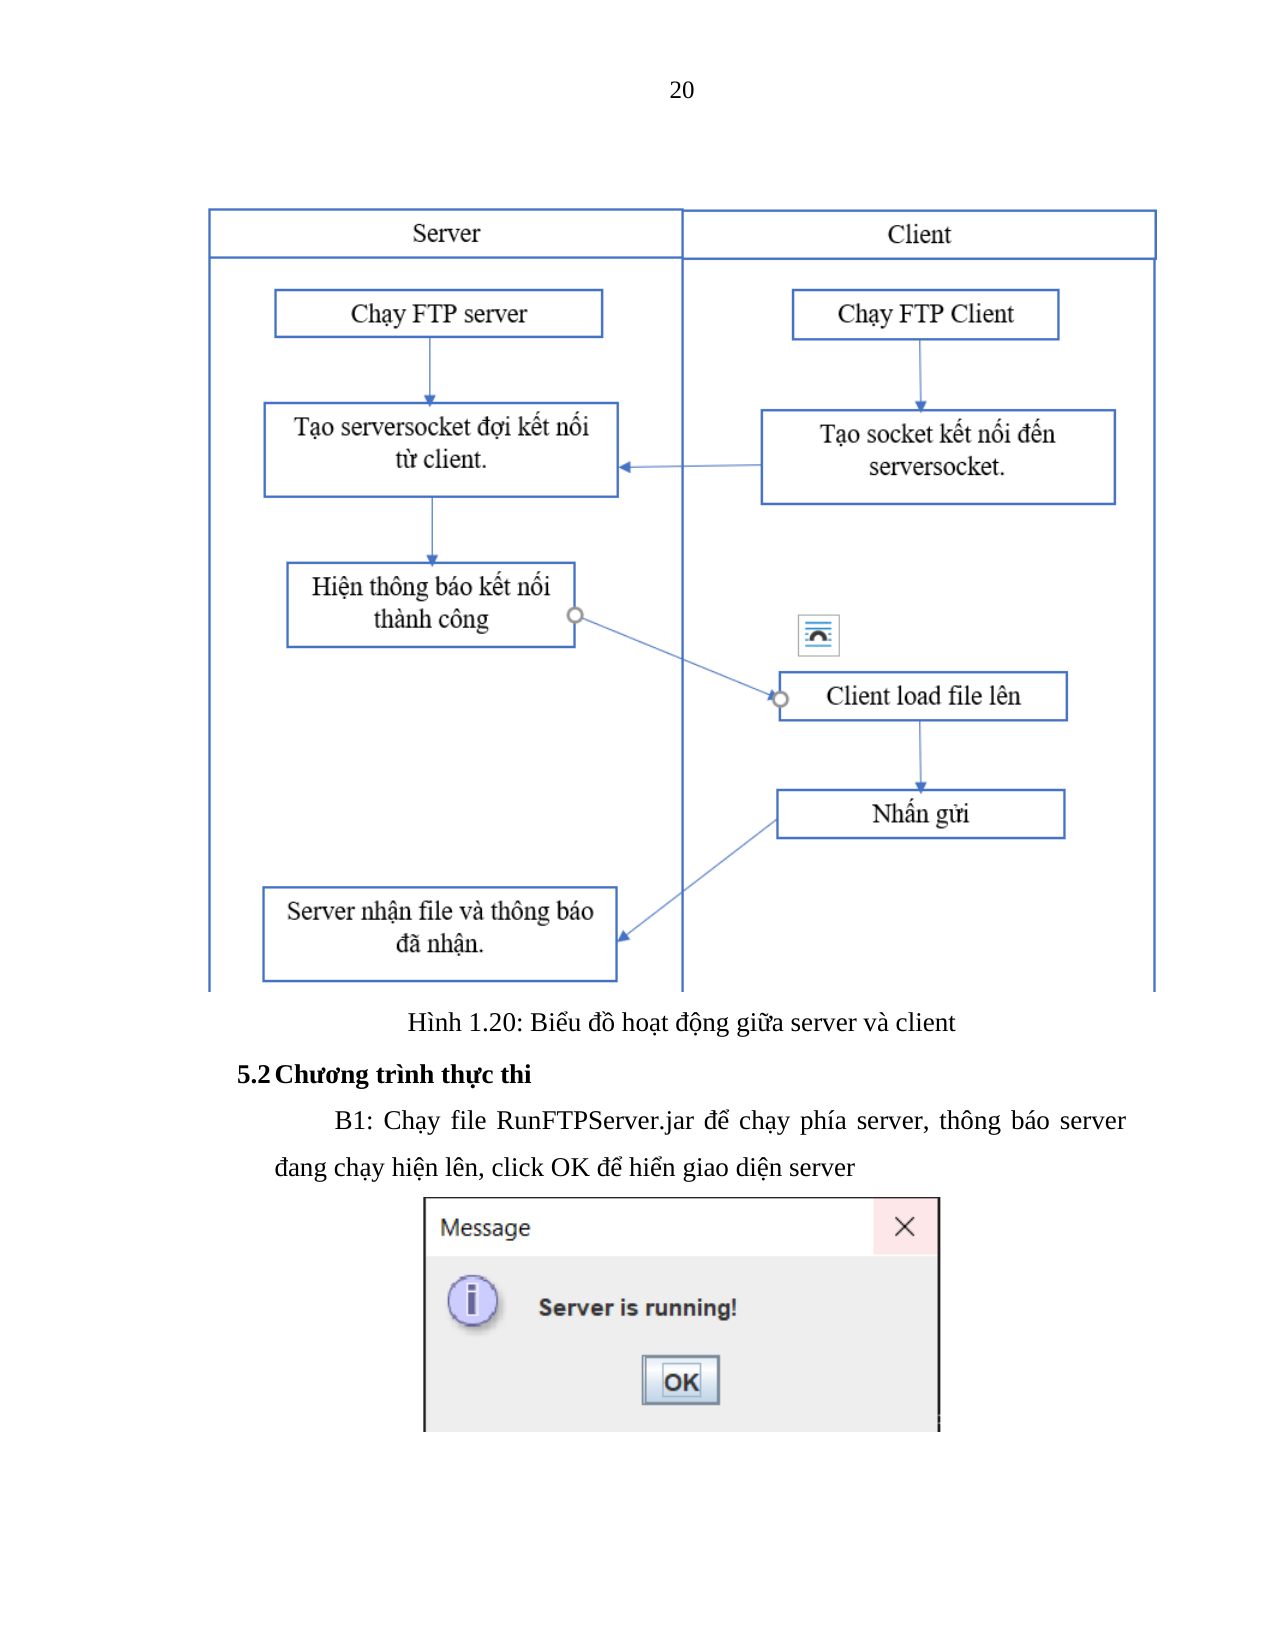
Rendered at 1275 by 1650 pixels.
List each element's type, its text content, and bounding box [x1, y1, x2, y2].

text Chương trình thực thi [237, 1058, 1157, 1089]
picture [206, 206, 1157, 992]
text Hình 1.20: Biểu đồ hoạt động giữa server và client [207, 1006, 1157, 1037]
list B1: Chạy file RunFTPServer.jar để chạy phía server, thông báo server đang chạy hiện lên, click OK để hiển giao diện server [274, 1104, 1127, 1182]
picture [423, 1197, 941, 1432]
